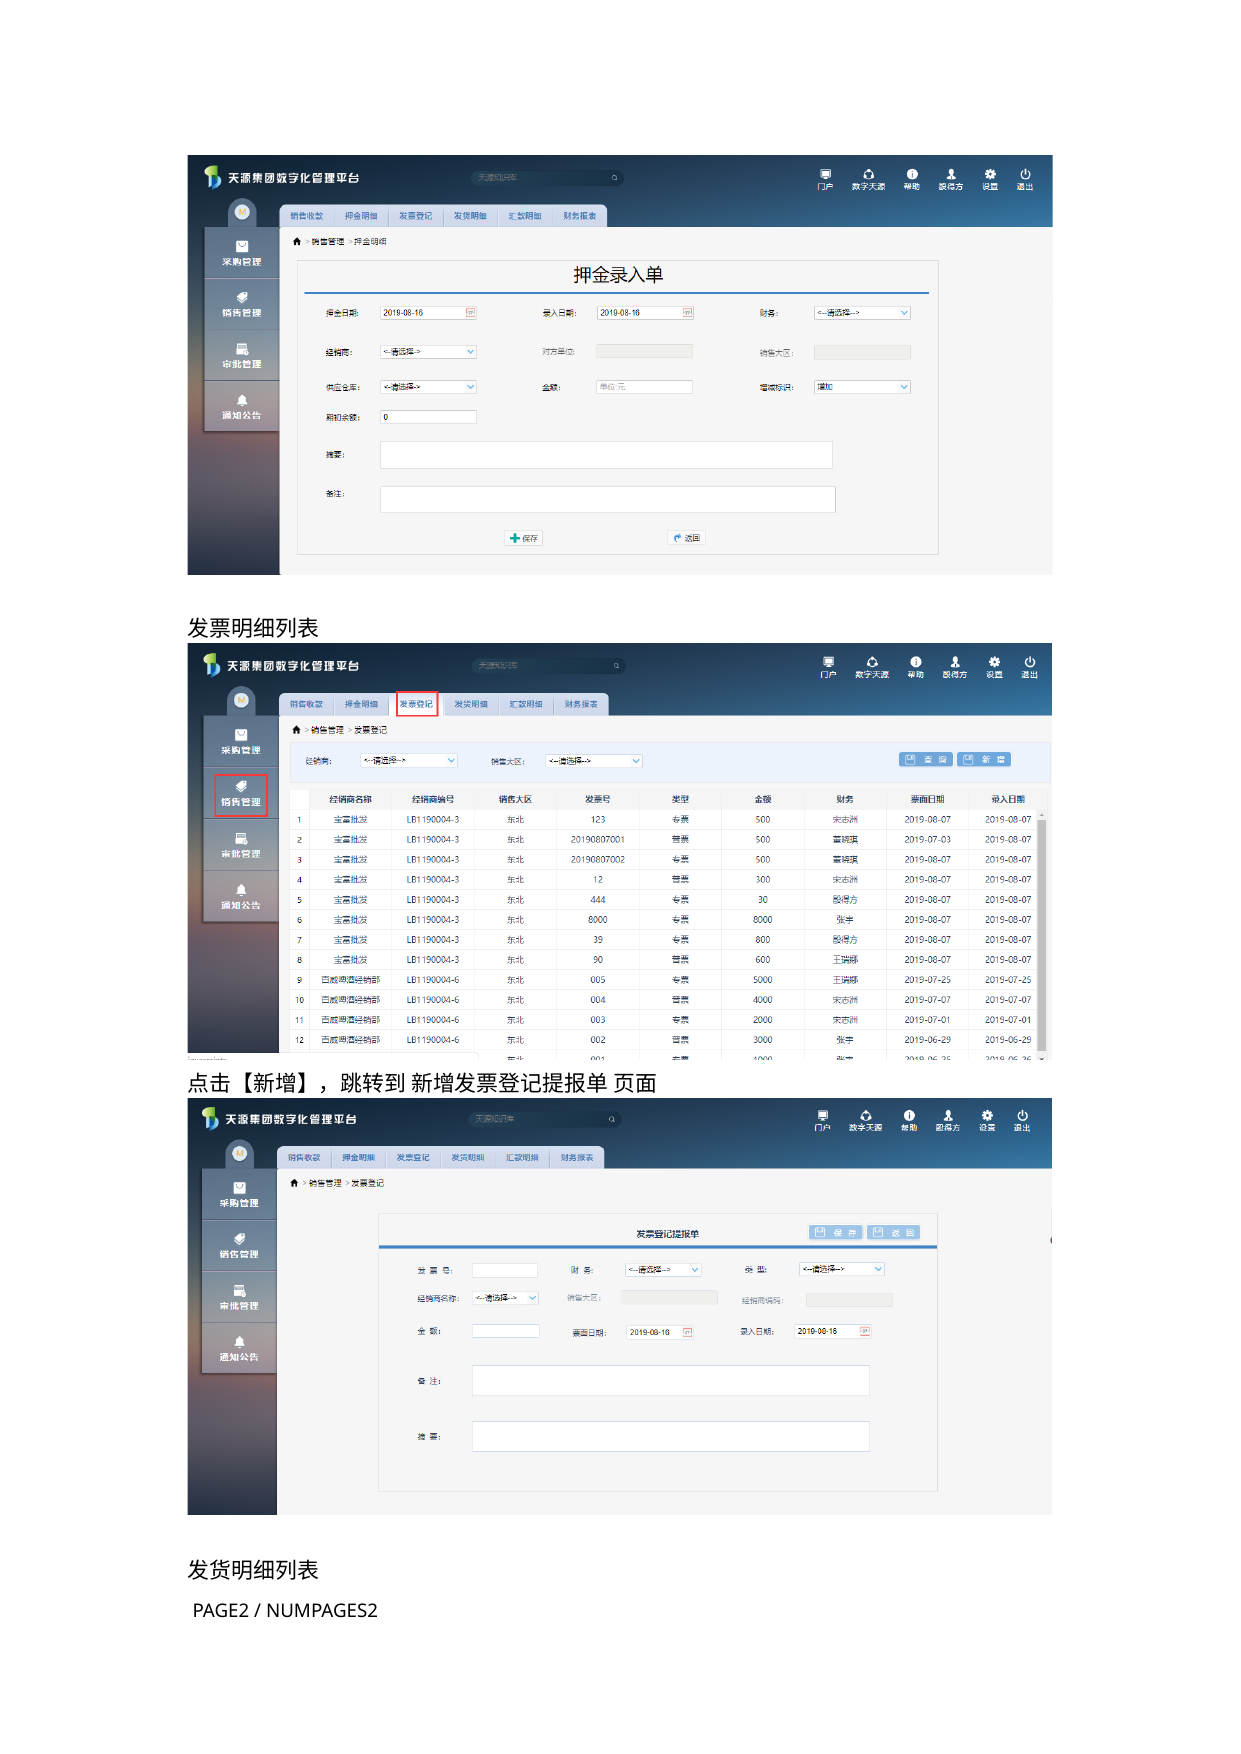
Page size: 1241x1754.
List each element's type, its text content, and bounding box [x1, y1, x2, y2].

text 点击【新增】，跳转到 新增发票登记提报单 页面 [187, 1066, 1053, 1098]
text 发货明细列表 [187, 1553, 1053, 1586]
text 发票明细列表 [187, 611, 1053, 643]
picture [187, 1098, 1052, 1515]
picture [187, 155, 1053, 575]
picture [187, 643, 1052, 1060]
